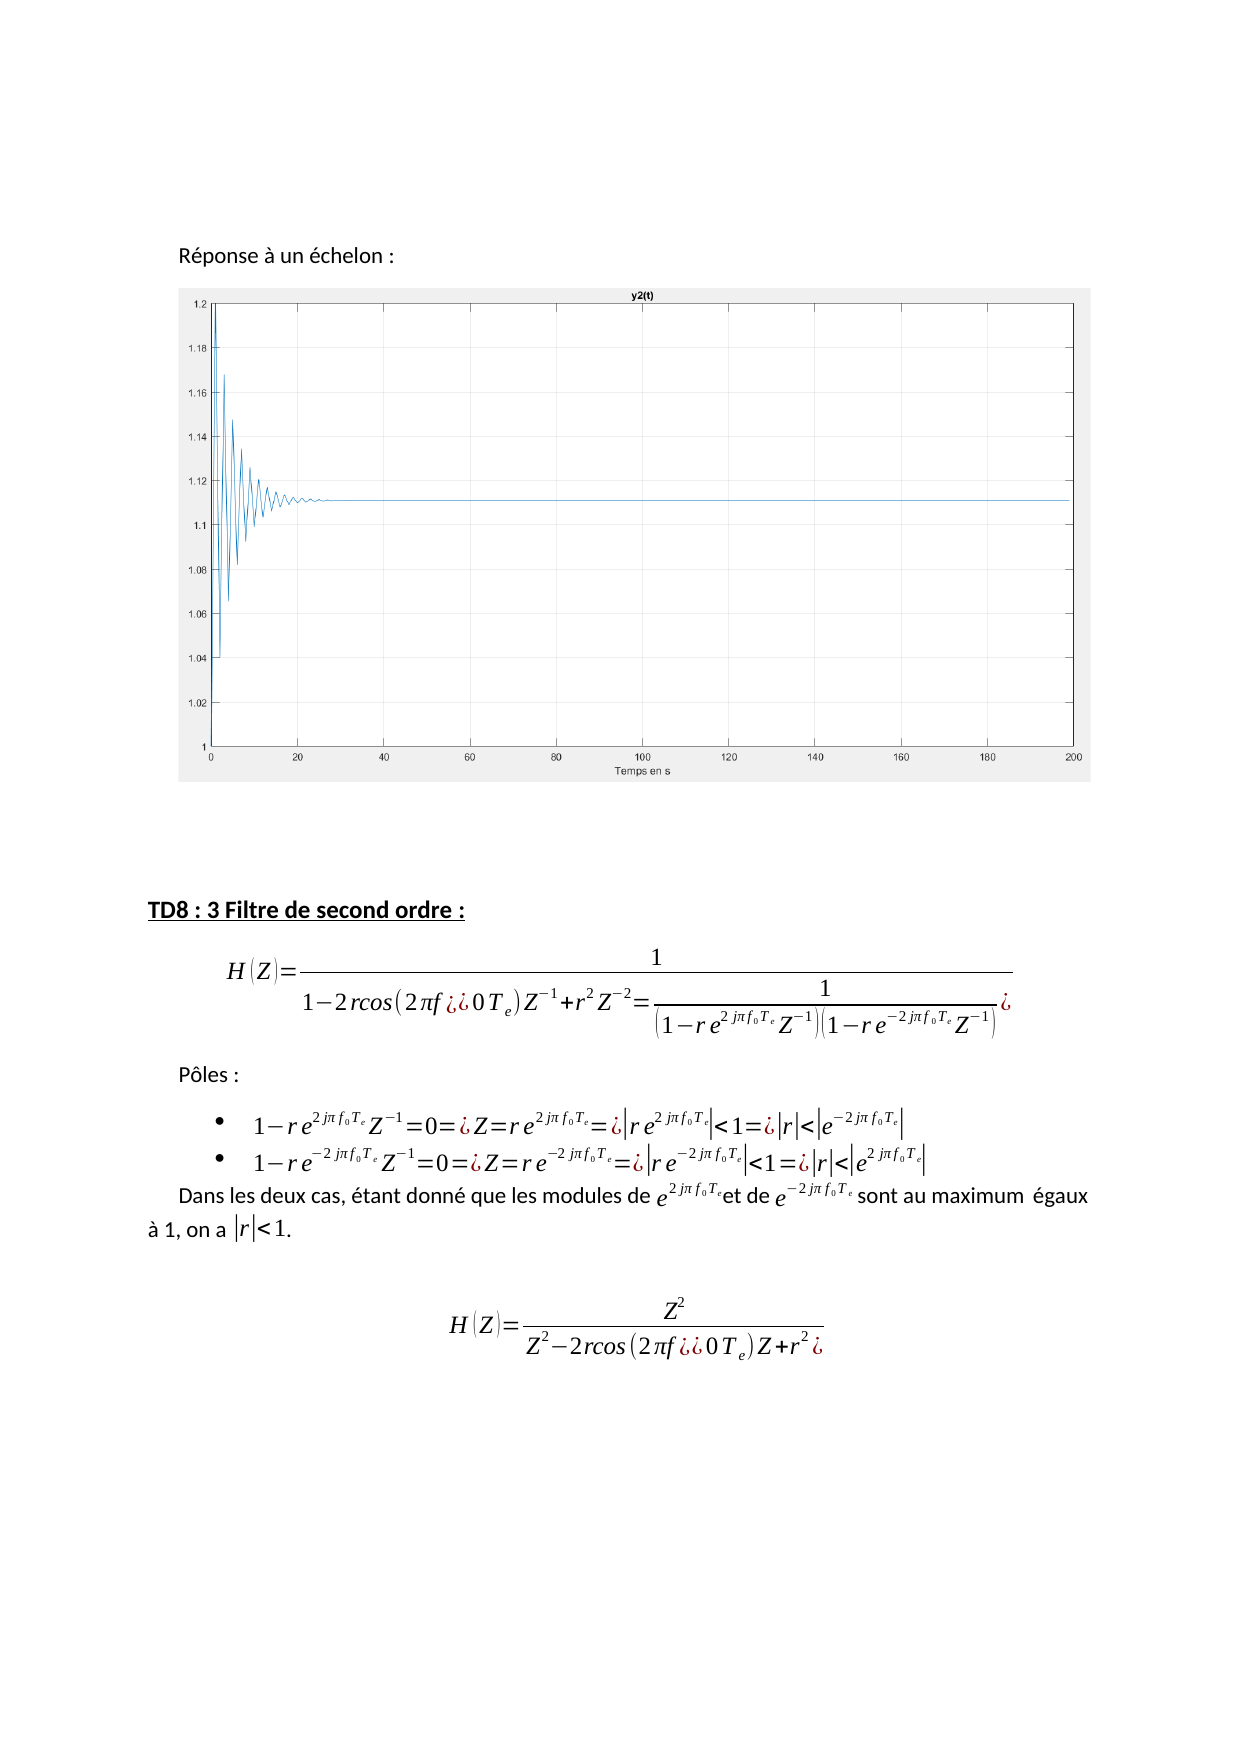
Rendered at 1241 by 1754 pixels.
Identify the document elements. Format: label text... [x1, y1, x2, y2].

text Réponse à un échelon : [148, 241, 1093, 269]
text TD8 : 3 Filtre de second ordre : [148, 894, 1093, 924]
picture [178, 288, 1091, 782]
list Dans les deux cas, étant donné que les modules de et de sont au maximum égaux à 1, on a . [148, 1180, 1093, 1244]
text Pôles : [148, 1060, 1093, 1088]
